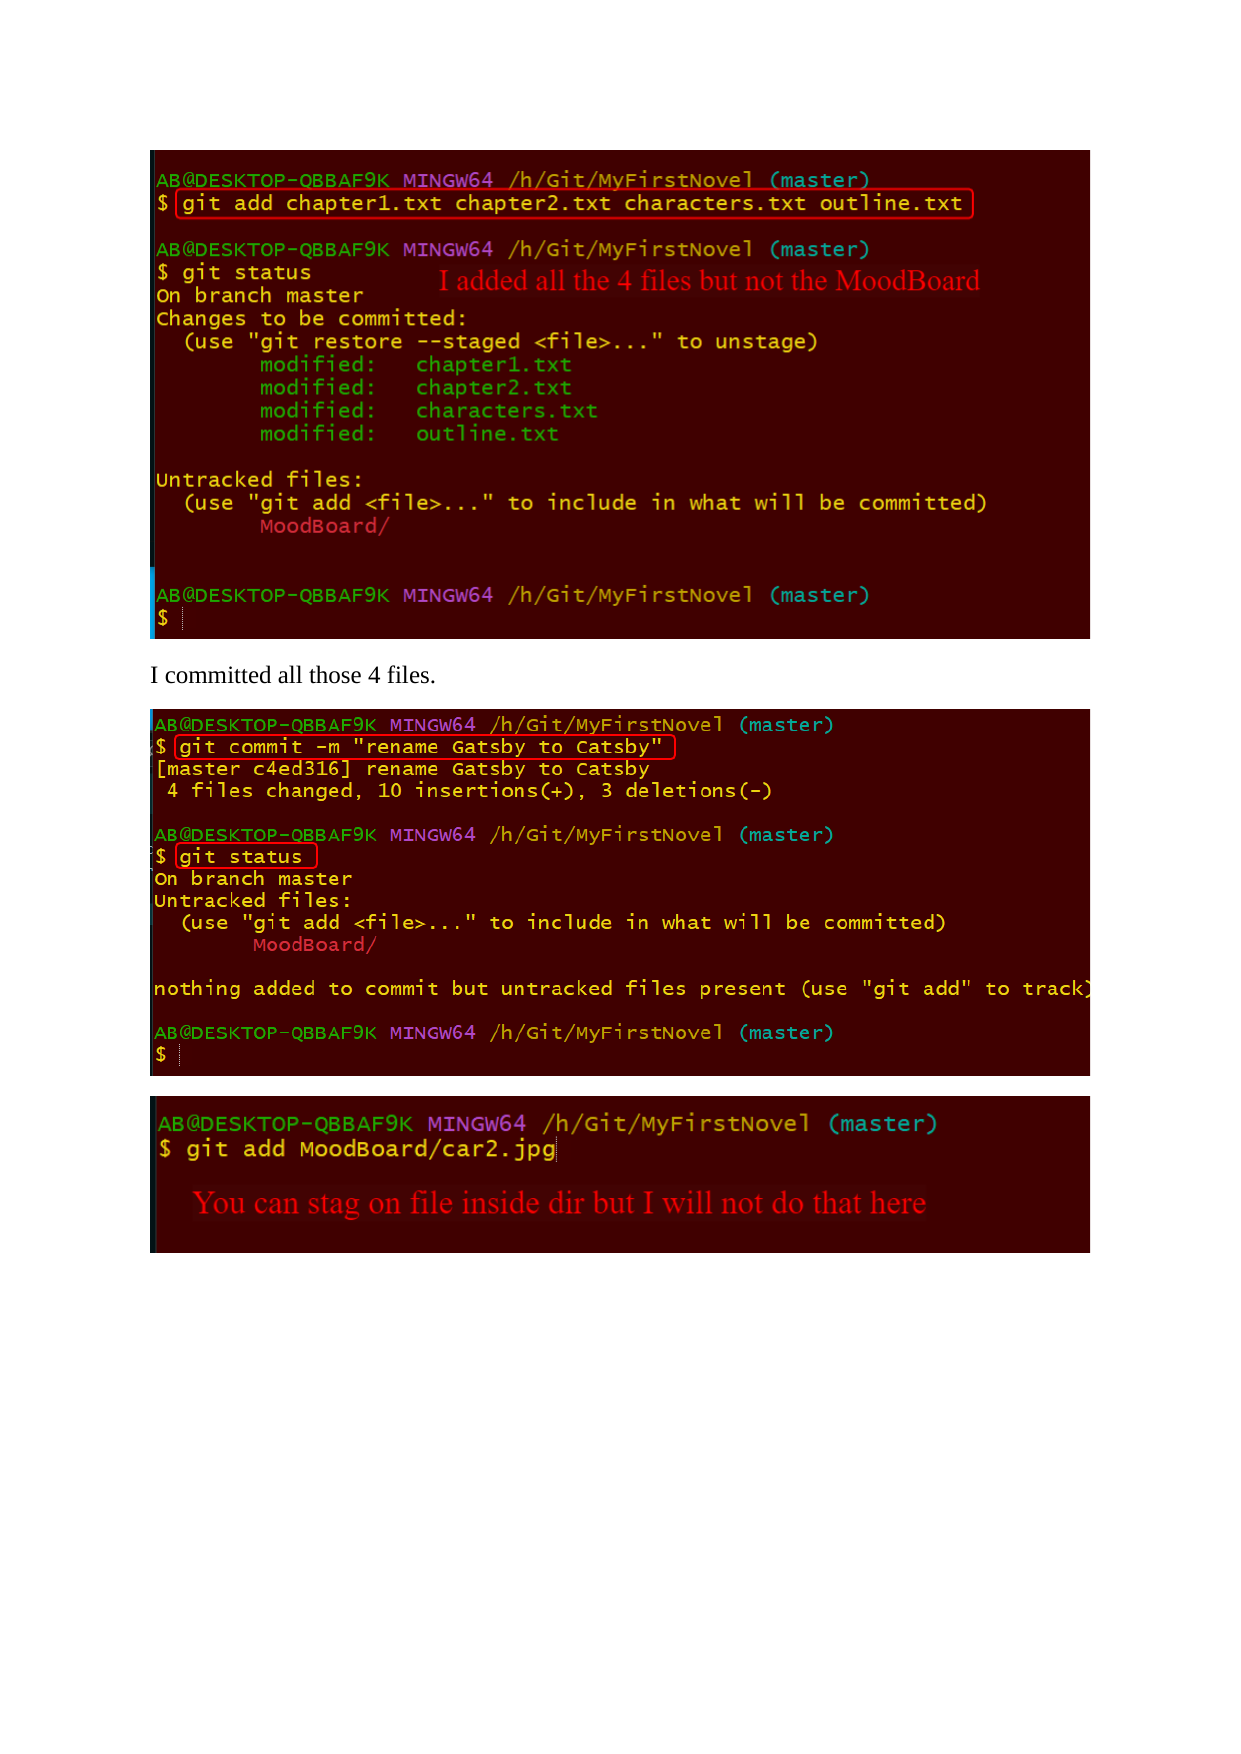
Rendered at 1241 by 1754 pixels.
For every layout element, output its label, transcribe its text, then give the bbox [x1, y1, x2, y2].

picture [150, 1096, 1091, 1253]
text I committed all those 4 files. [150, 660, 1090, 689]
picture [150, 709, 1091, 1076]
picture [150, 150, 1091, 639]
